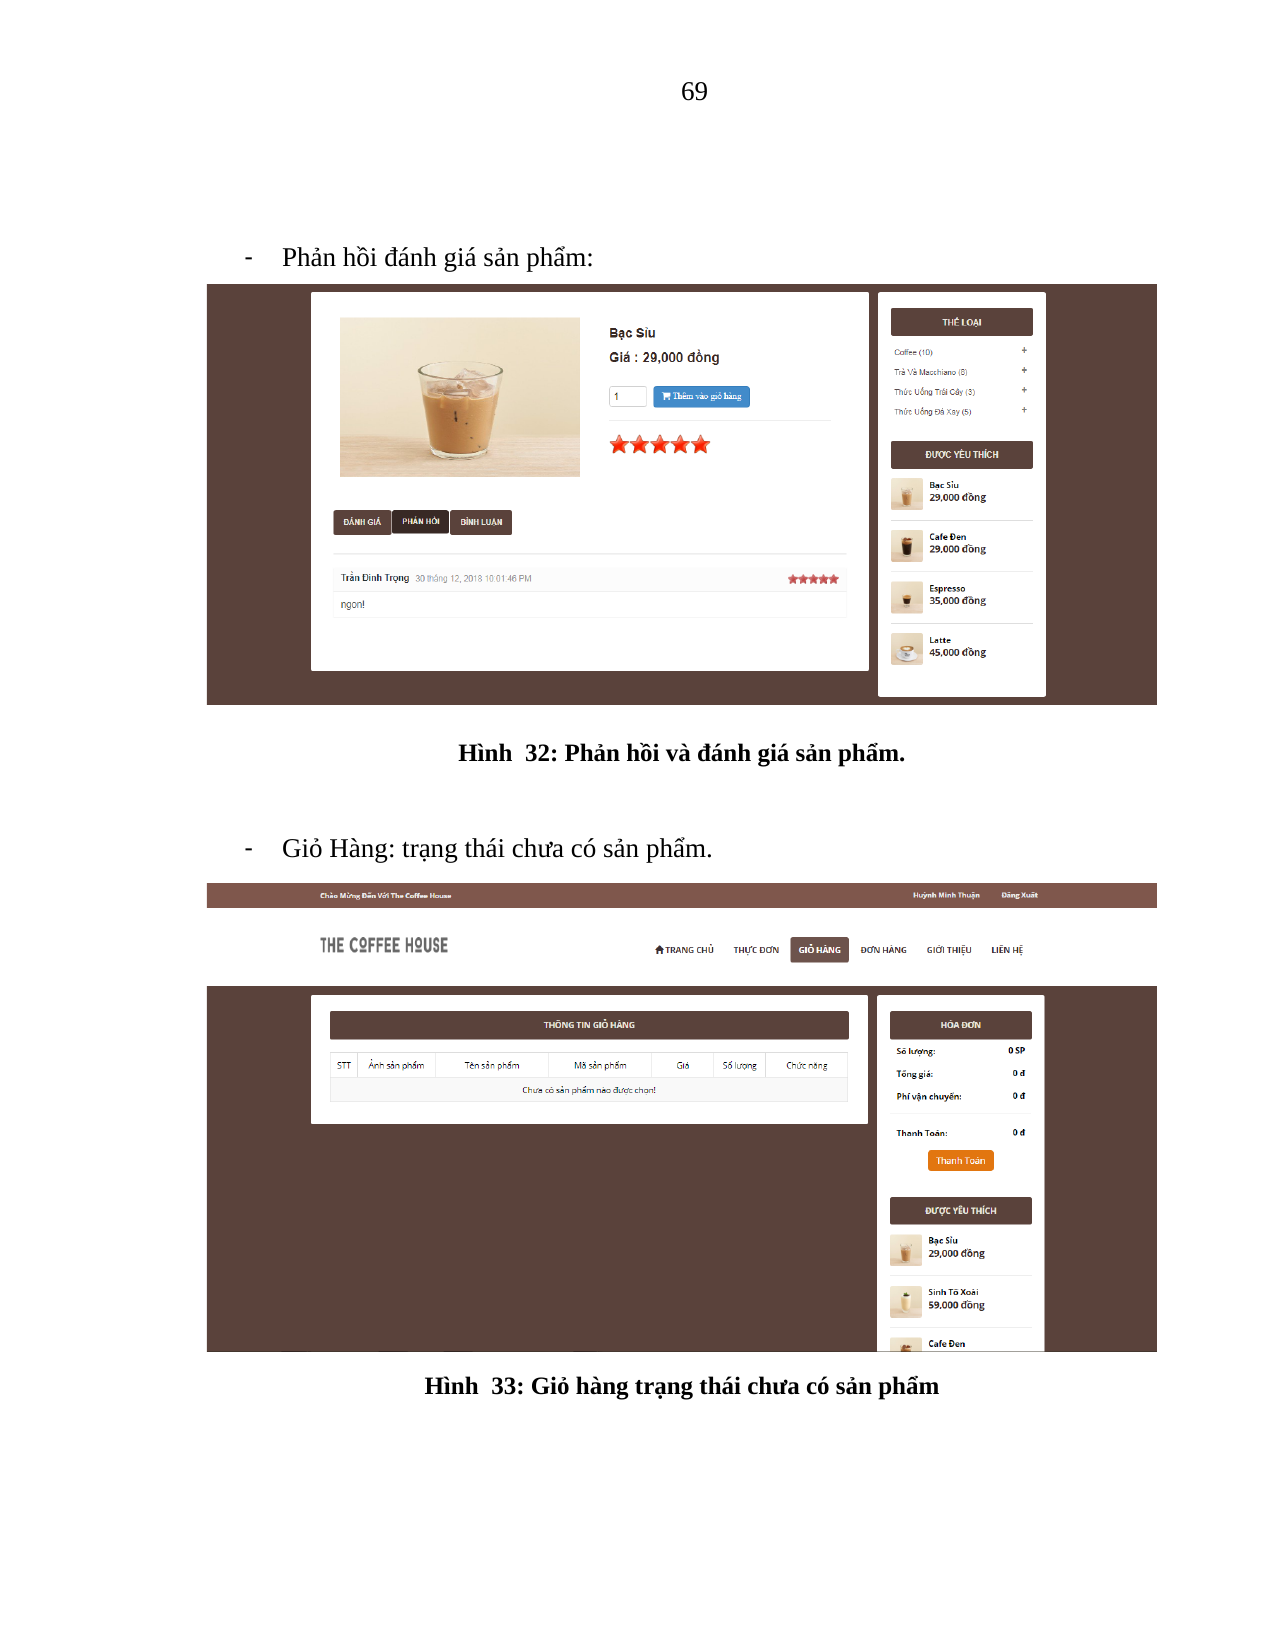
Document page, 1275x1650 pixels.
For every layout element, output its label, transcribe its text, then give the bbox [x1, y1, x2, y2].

text Hình 33: Giỏ hàng trạng thái chưa có sản phẩm [207, 1371, 1157, 1400]
list Phản hồi đánh giá sản phẩm: [244, 240, 1157, 273]
text Hình 32: Phản hồi và đánh giá sản phẩm. [207, 705, 1157, 767]
picture [206, 284, 1157, 705]
picture [206, 883, 1157, 1352]
list Giỏ Hàng: trạng thái chưa có sản phẩm. [244, 832, 1157, 865]
